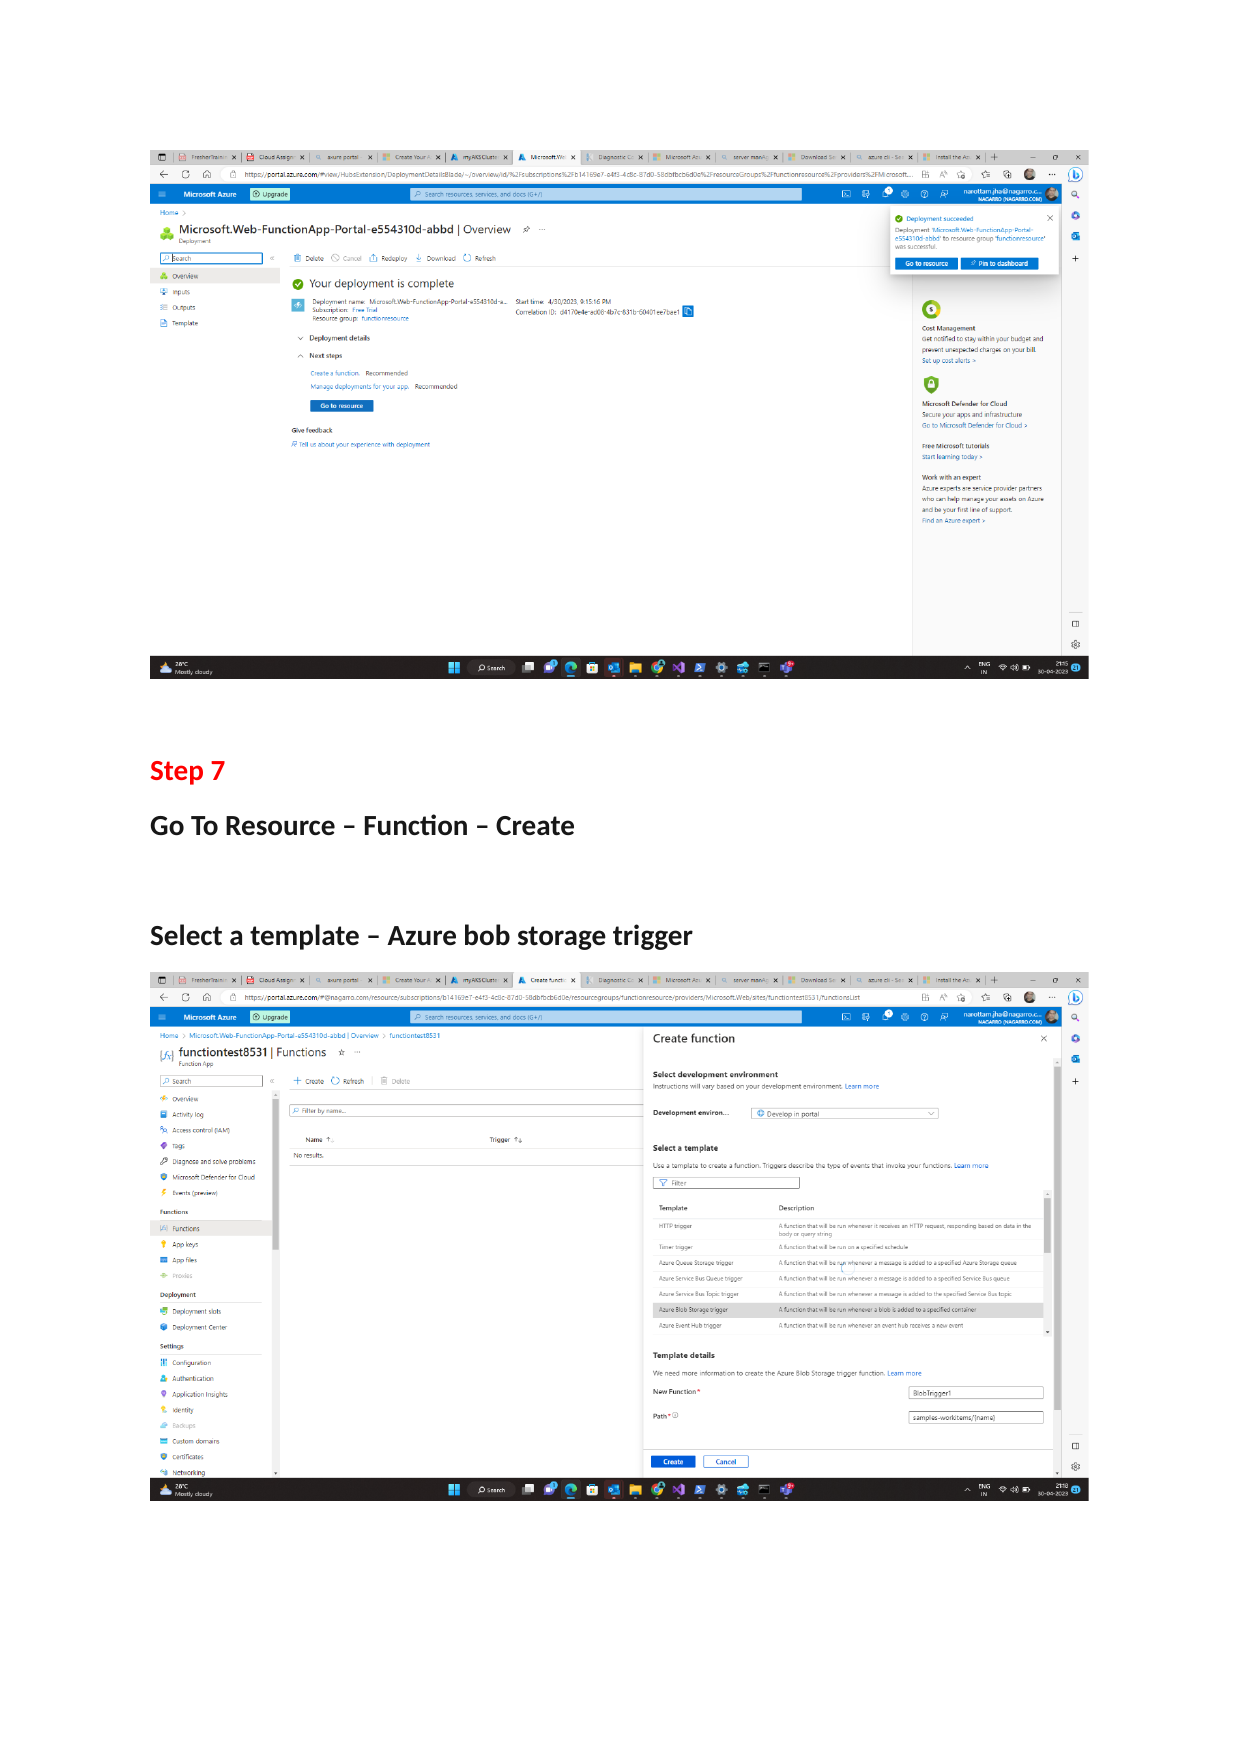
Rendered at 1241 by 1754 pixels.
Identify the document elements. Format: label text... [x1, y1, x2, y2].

picture [150, 972, 1089, 1501]
picture [150, 150, 1089, 679]
text Select a template – Azure bob storage trigger [150, 917, 1090, 953]
text Step 7 [150, 752, 1090, 788]
text Go To Resource – Function – Create [150, 807, 1090, 843]
